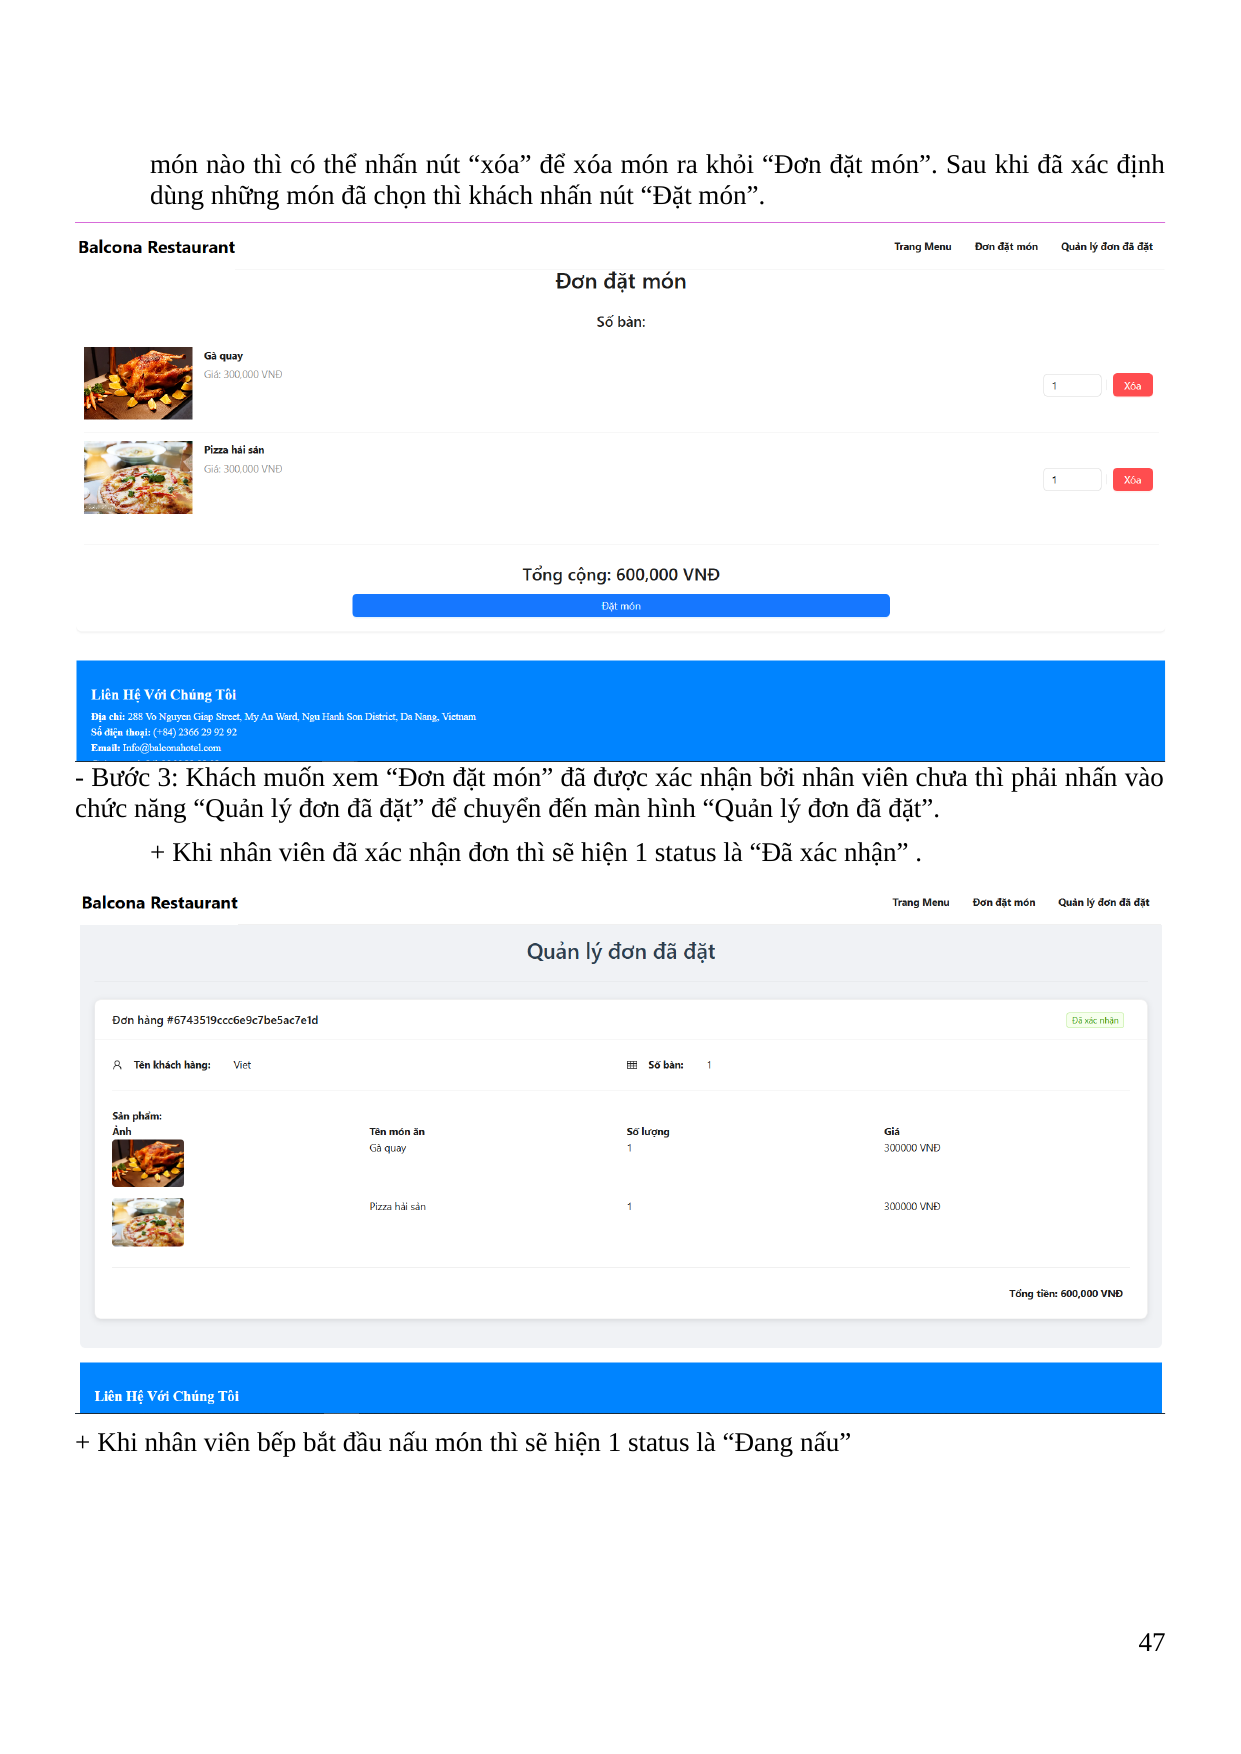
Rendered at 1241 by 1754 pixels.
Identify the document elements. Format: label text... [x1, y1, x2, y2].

picture [75, 879, 1166, 1414]
text + Khi nhân viên đã xác nhận đơn thì sẽ hiện 1 status là “Đã xác nhận” . [75, 836, 1165, 867]
text - Bước 3: Khách muốn xem “Đơn đặt món” đã được xác nhận bởi nhân viên chưa thì phải nhấn vào chức năng “Quản lý đơn đã đặt” để chuyển đến màn hình “Quản lý đơn đã đặt”. [75, 762, 1165, 823]
text + Khi nhân viên bếp bắt đầu nấu món thì sẽ hiện 1 status là “Đang nấu” [75, 1426, 1165, 1457]
picture [75, 222, 1166, 762]
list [112, 148, 1165, 210]
